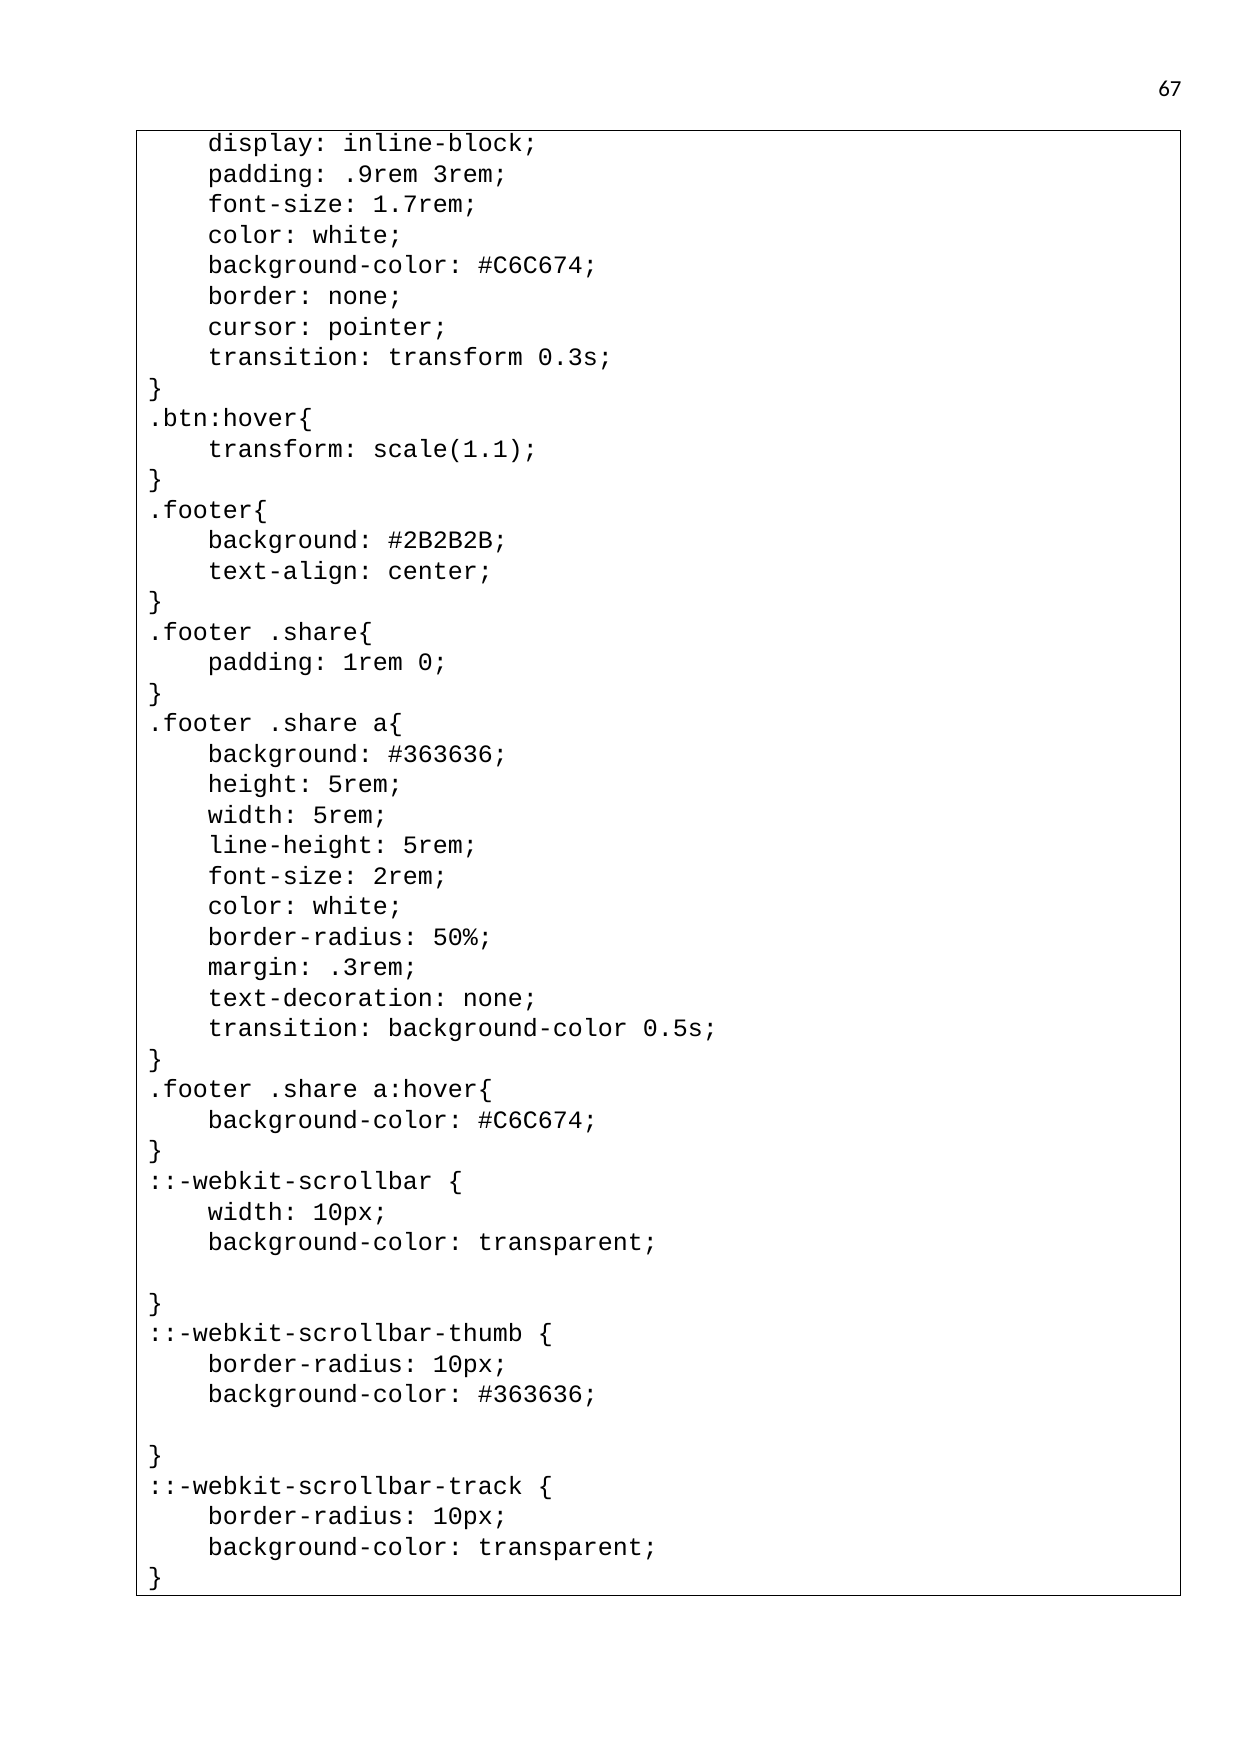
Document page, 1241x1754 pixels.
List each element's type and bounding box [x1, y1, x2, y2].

table_header [137, 131, 1180, 1595]
